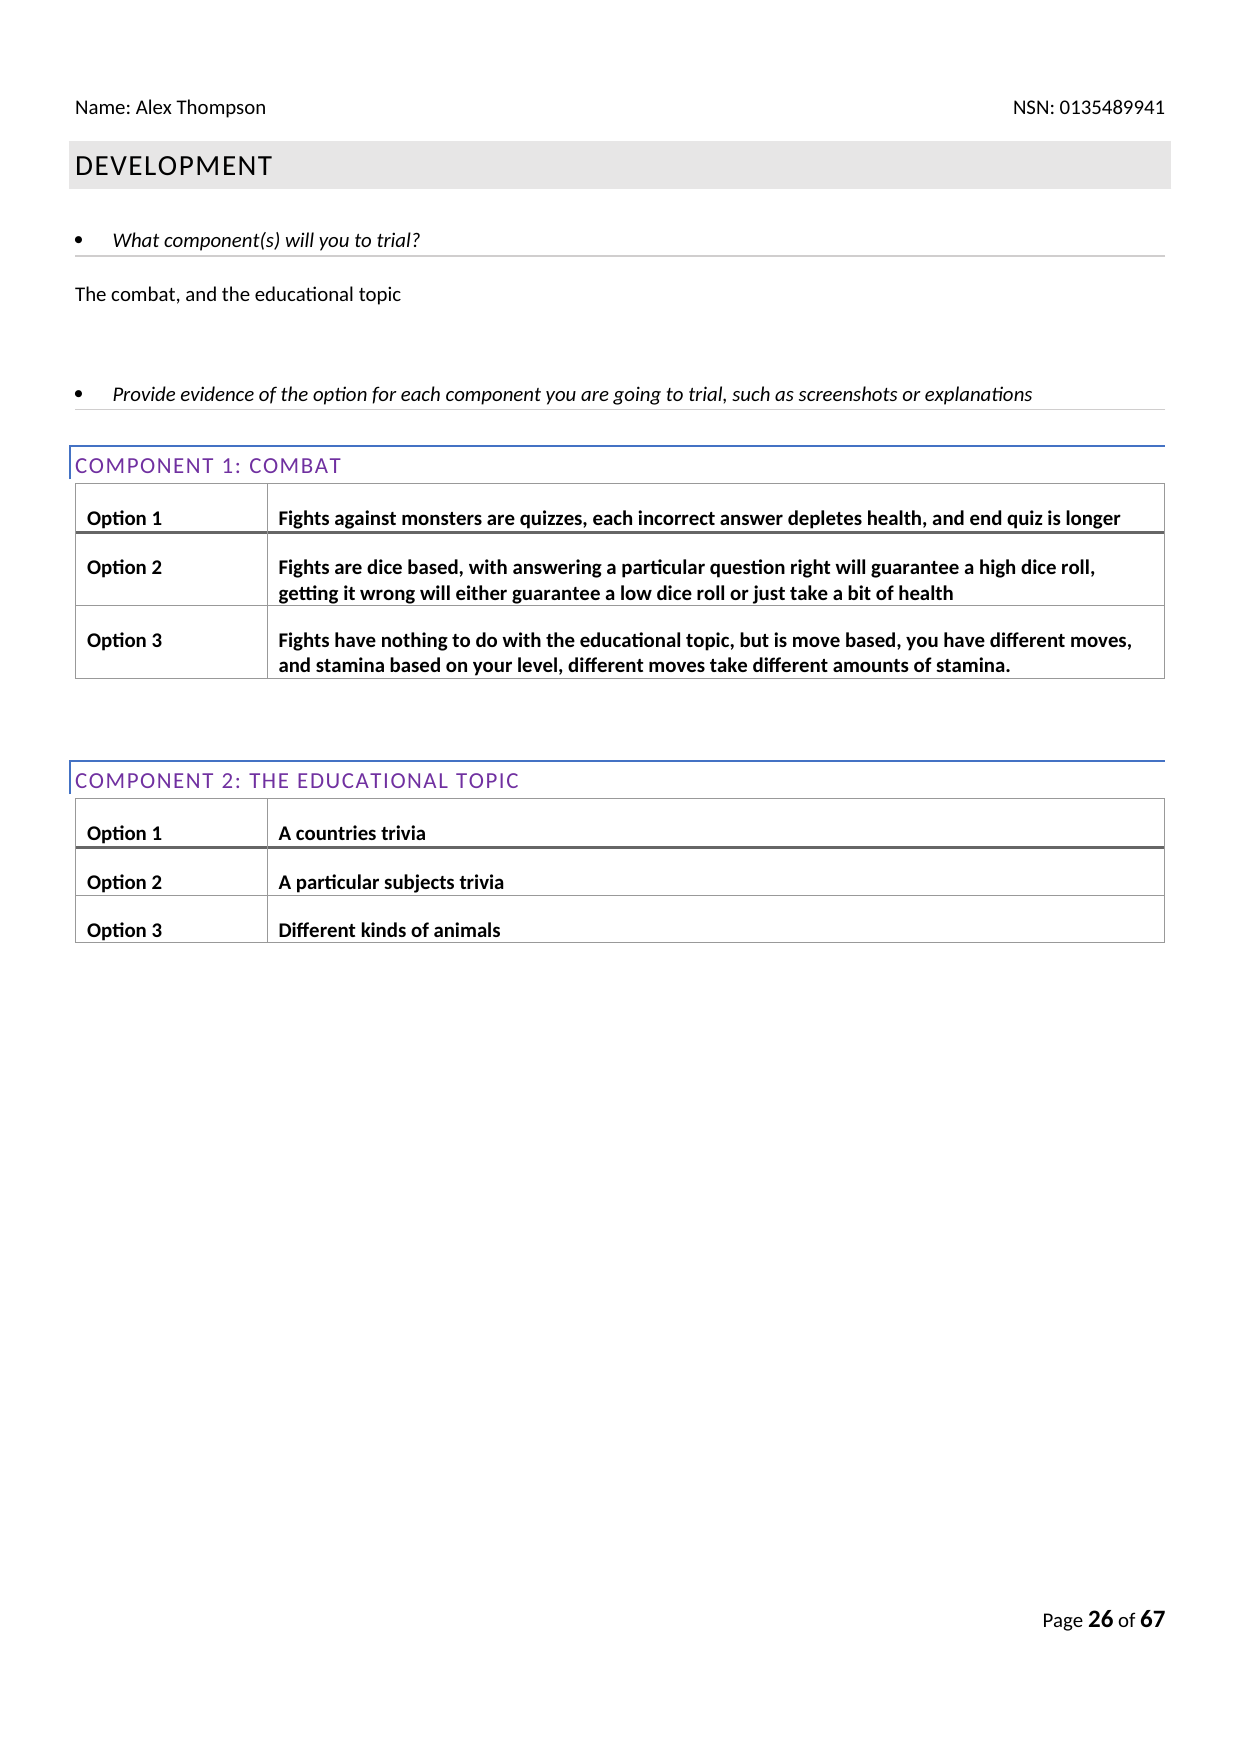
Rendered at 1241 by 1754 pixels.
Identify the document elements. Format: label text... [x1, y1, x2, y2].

table_cell Option 3 [76, 606, 267, 678]
table_header Fights against monsters are quizzes, each incorrect answer depletes health, and end quiz is longer [268, 484, 1164, 531]
table_cell Fights are dice based, with answering a particular question right will guarantee a high dice roll, getting it wrong will either guarantee a low dice roll or just take a bit of health [268, 534, 1164, 605]
subtitle Component 2: The educational topic [71, 762, 1165, 794]
table_cell Different kinds of animals [268, 896, 1164, 942]
table_cell Option 2 [76, 534, 267, 605]
table_cell Fights have nothing to do with the educational topic, but is move based, you have different moves, and stamina based on your level, different moves take different amounts of stamina. [268, 606, 1164, 678]
table_cell Option 2 [76, 849, 267, 895]
table_cell A particular subjects trivia [268, 849, 1164, 895]
text What component(s) will you to trial? [75, 228, 1165, 255]
table_header Option 1 [76, 484, 267, 531]
text Provide evidence of the option for each component you are going to trial, such as screenshots or explanations [75, 381, 1165, 409]
table_header Option 1 [76, 799, 267, 846]
subtitle Component 1: Combat [71, 447, 1165, 479]
text The combat, and the educational topic [75, 281, 1165, 307]
table_header A countries trivia [268, 799, 1164, 846]
table_cell Option 3 [76, 896, 267, 942]
subtitle Development [75, 147, 1165, 183]
